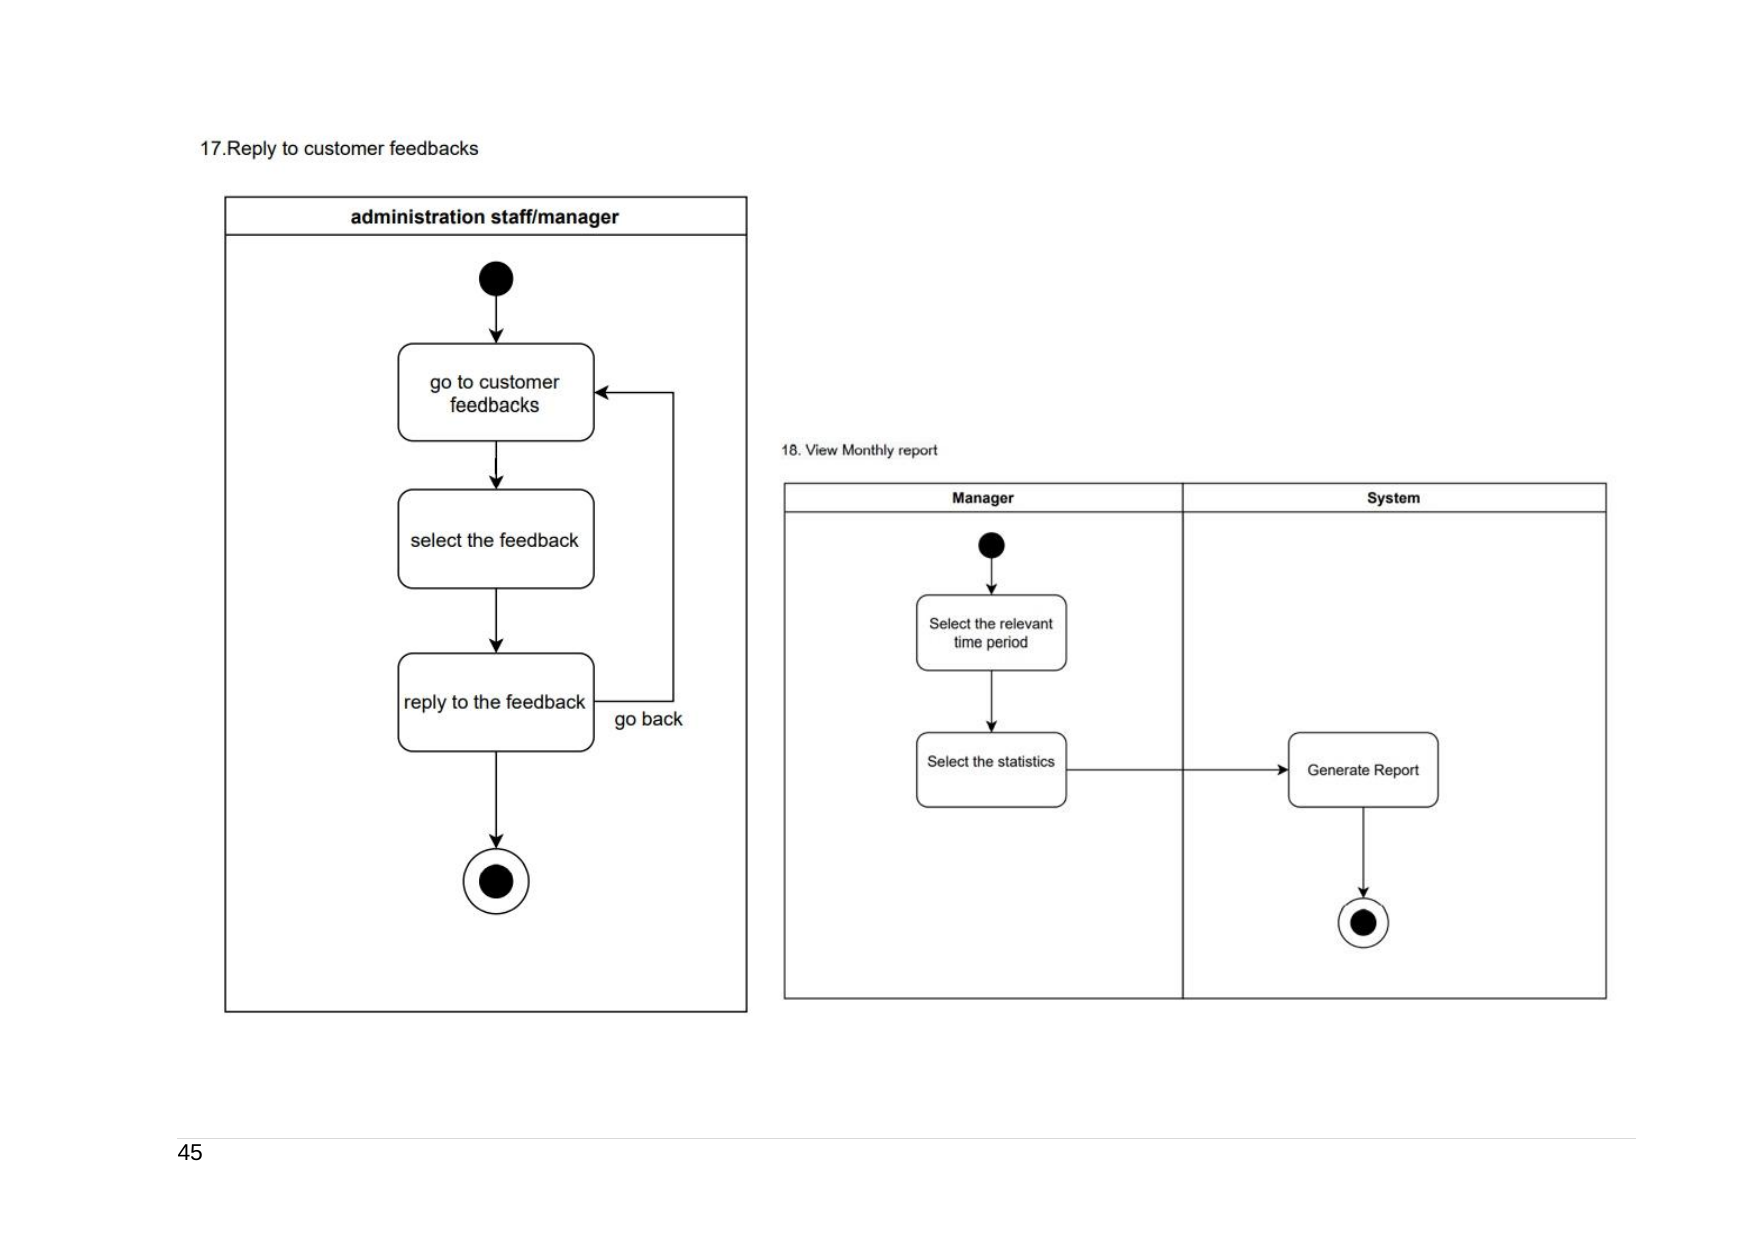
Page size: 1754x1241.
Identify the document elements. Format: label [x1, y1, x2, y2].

picture [177, 118, 1628, 1022]
